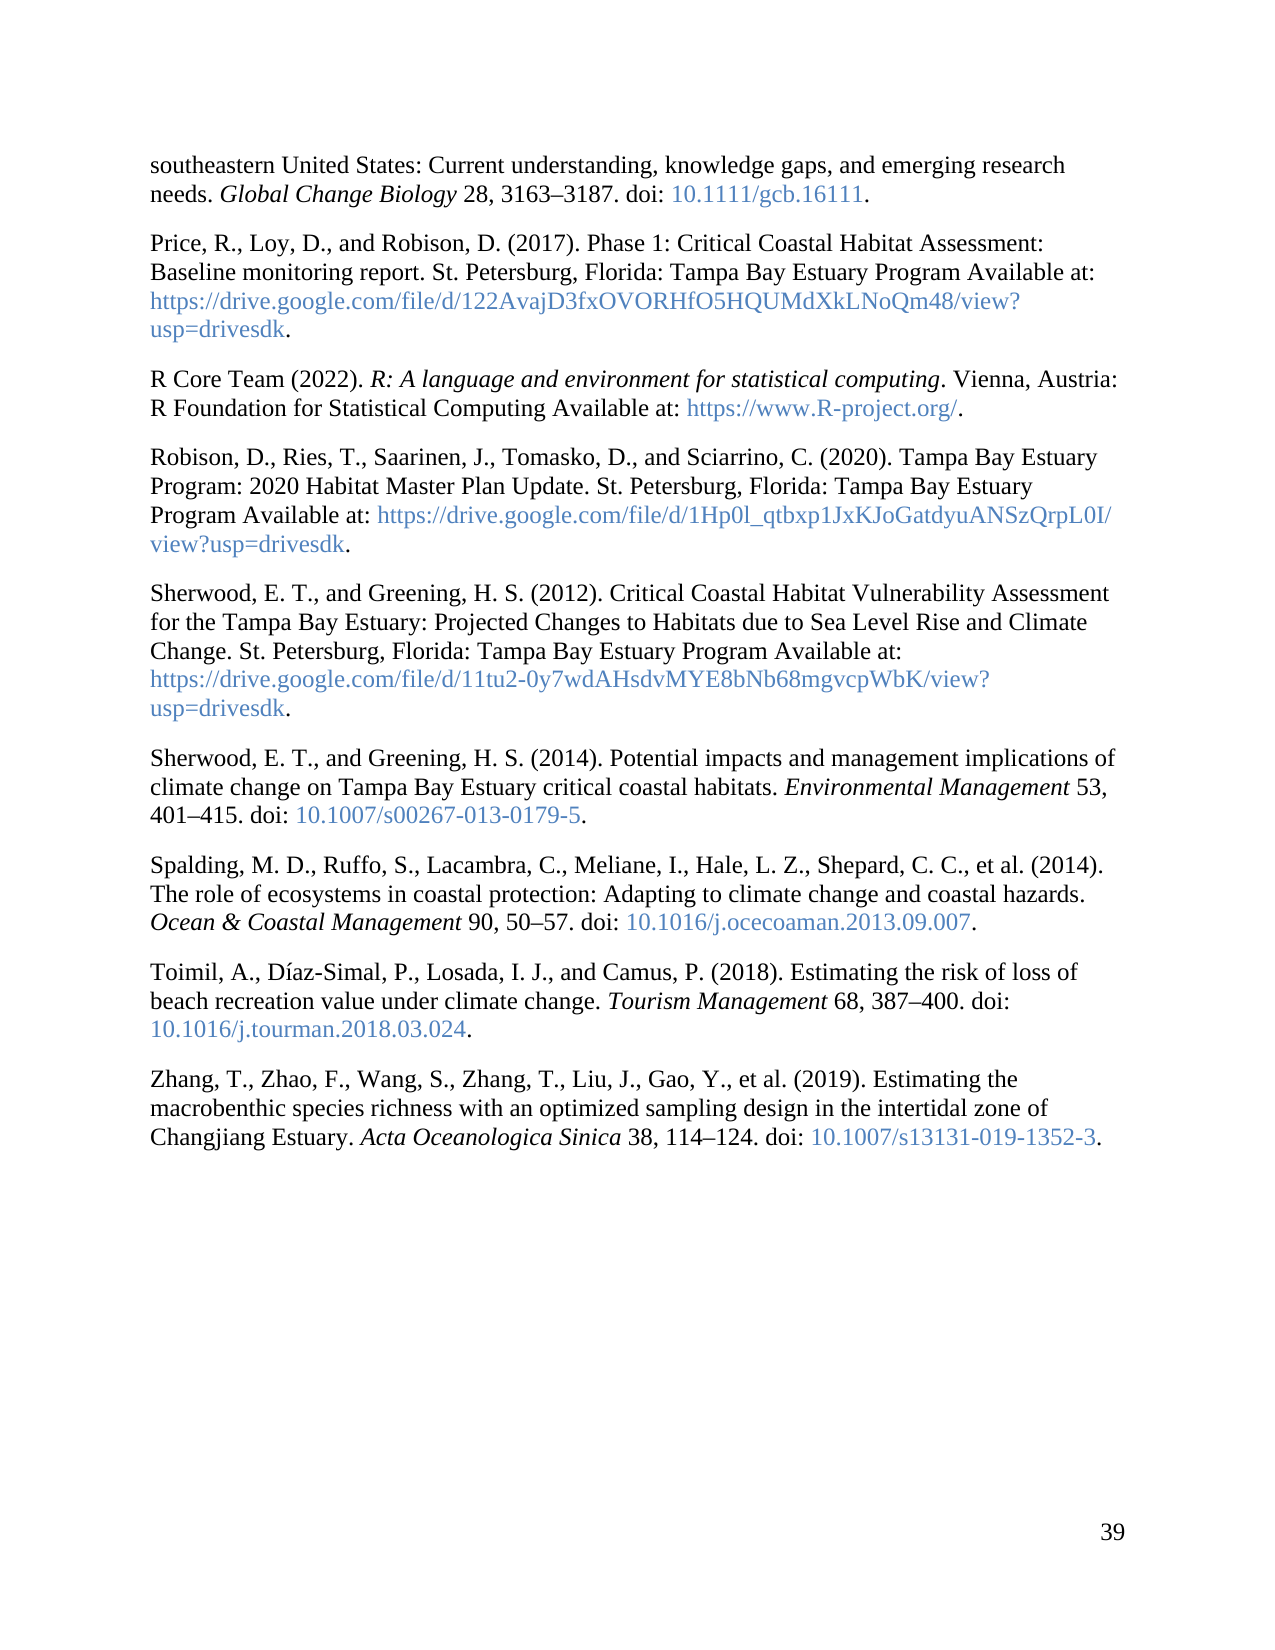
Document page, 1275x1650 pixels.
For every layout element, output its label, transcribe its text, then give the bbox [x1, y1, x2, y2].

text Toimil, A., Díaz-Simal, P., Losada, I. J., and Camus, P. (2018). Estimating the risk of loss of beach recreation value under climate change. Tourism Management 68, 387–400. doi: 10.1016/j.tourman.2018.03.024. [150, 957, 1125, 1043]
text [150, 150, 1125, 207]
text Sherwood, E. T., and Greening, H. S. (2014). Potential impacts and management implications of climate change on Tampa Bay Estuary critical coastal habitats. Environmental Management 53, 401–415. doi: 10.1007/s00267-013-0179-5. [150, 743, 1125, 829]
text Zhang, T., Zhao, F., Wang, S., Zhang, T., Liu, J., Gao, Y., et al. (2019). Estimating the macrobenthic species richness with an optimized sampling design in the intertidal zone of Changjiang Estuary. Acta Oceanologica Sinica 38, 114–124. doi: 10.1007/s13131-019-1352-3. [150, 1064, 1125, 1150]
text Price, R., Loy, D., and Robison, D. (2017). Phase 1: Critical Coastal Habitat Assessment: Baseline monitoring report. St. Petersburg, Florida: Tampa Bay Estuary Program Available at: https://drive.google.com/file/d/122AvajD3fxOVORHfO5HQUMdXkLNoQm48/view?usp=drivesdk. [150, 228, 1125, 343]
text Sherwood, E. T., and Greening, H. S. (2012). Critical Coastal Habitat Vulnerability Assessment for the Tampa Bay Estuary: Projected Changes to Habitats due to Sea Level Rise and Climate Change. St. Petersburg, Florida: Tampa Bay Estuary Program Available at: https://drive.google.com/file/d/11tu2-0y7wdAHsdvMYE8bNb68mgvcpWbK/view?usp=drivesdk. [150, 578, 1125, 722]
text R Core Team (2022). R: A language and environment for statistical computing. Vienna, Austria: R Foundation for Statistical Computing Available at: https://www.R-project.org/. [150, 364, 1125, 422]
text Spalding, M. D., Ruffo, S., Lacambra, C., Meliane, I., Hale, L. Z., Shepard, C. C., et al. (2014). The role of ecosystems in coastal protection: Adapting to climate change and coastal hazards. Ocean & Coastal Management 90, 50–57. doi: 10.1016/j.ocecoaman.2013.09.007. [150, 850, 1125, 936]
text Robison, D., Ries, T., Saarinen, J., Tomasko, D., and Sciarrino, C. (2020). Tampa Bay Estuary Program: 2020 Habitat Master Plan Update. St. Petersburg, Florida: Tampa Bay Estuary Program Available at: https://drive.google.com/file/d/1Hp0l_qtbxp1JxKJoGatdyuANSzQrpL0I/view?usp=drivesdk. [150, 442, 1125, 557]
